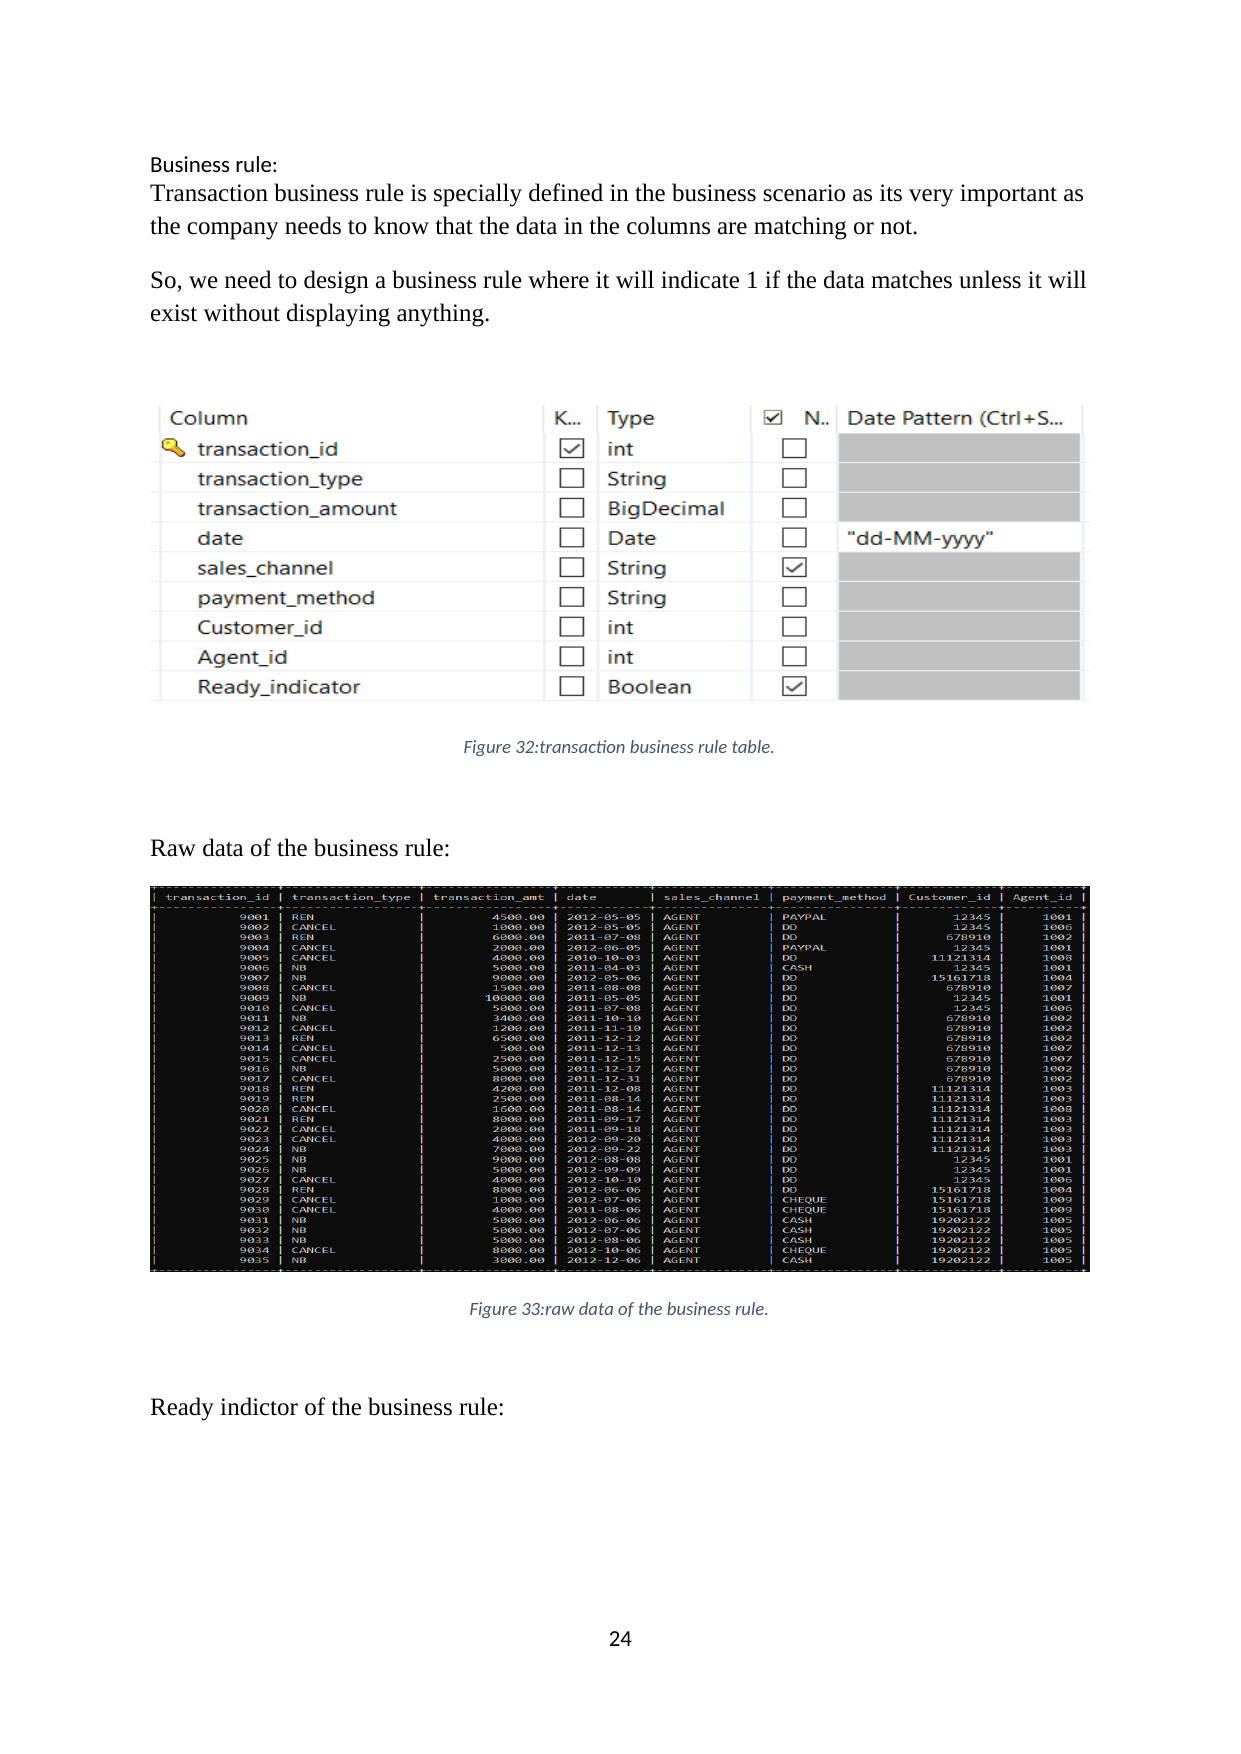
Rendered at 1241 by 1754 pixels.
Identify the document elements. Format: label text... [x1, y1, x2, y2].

text Ready indictor of the business rule: [150, 1392, 1090, 1420]
text Figure 33:raw data of the business rule. [150, 1297, 1090, 1320]
picture [150, 405, 1091, 711]
text Raw data of the business rule: [150, 833, 1090, 861]
picture [150, 886, 1090, 1272]
text Figure 32:transaction business rule table. [150, 735, 1090, 758]
text So, we need to design a business rule where it will indicate 1 if the data matches unless it will exist without displaying anything. [150, 265, 1090, 327]
text Business rule: [150, 150, 1090, 178]
text Transaction business rule is specially defined in the business scenario as its very important as the company needs to know that the data in the columns are matching or not. [150, 178, 1090, 240]
